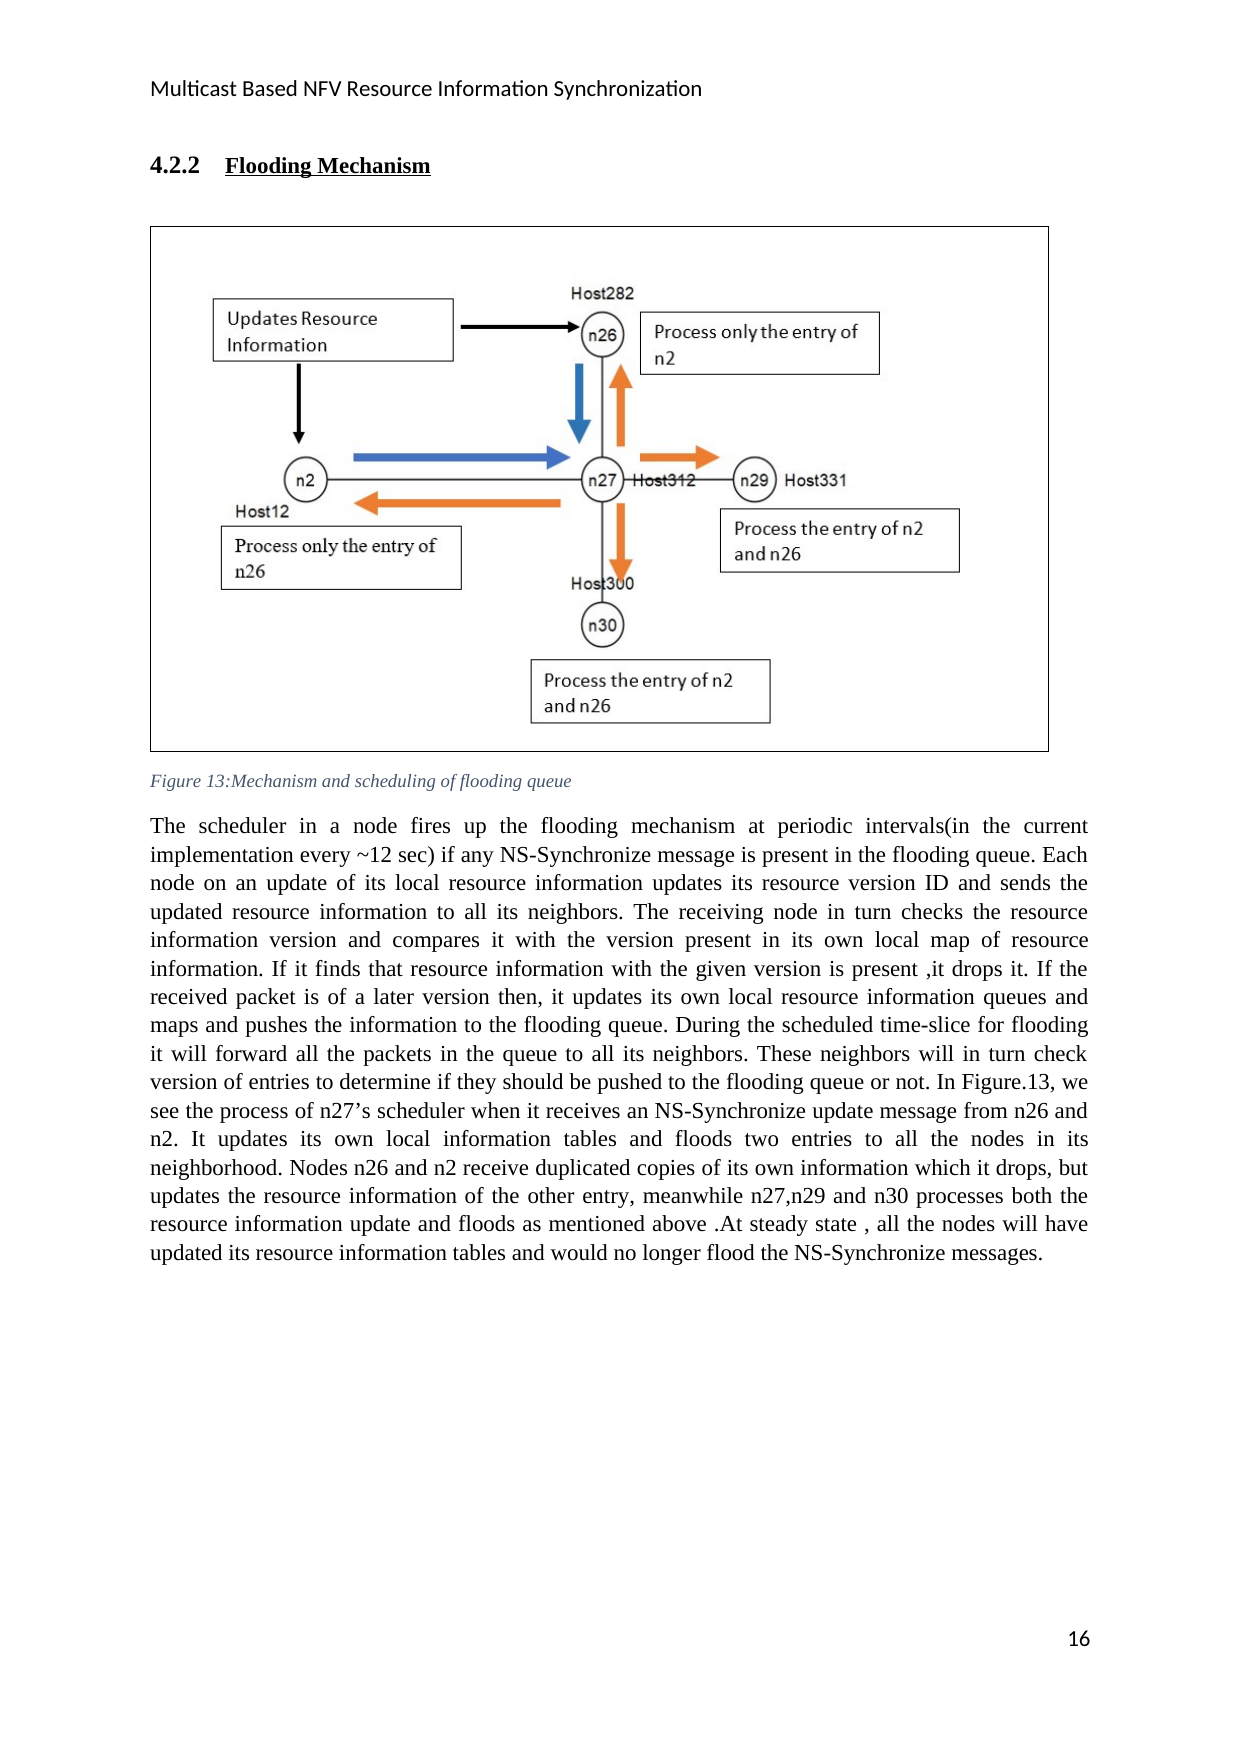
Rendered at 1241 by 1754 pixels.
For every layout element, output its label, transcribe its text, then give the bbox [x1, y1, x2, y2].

picture [151, 227, 1048, 751]
text The scheduler in a node fires up the flooding mechanism at periodic intervals(in the current implementation every ~12 sec) if any NS-Synchronize message is present in the flooding queue. Each node on an update of its local resource information updates its resource version ID and sends the updated resource information to all its neighbors. The receiving node in turn checks the resource information version and compares it with the version present in its own local map of resource information. If it finds that resource information with the given version is present ,it drops it. If the received packet is of a later version then, it updates its own local resource information queues and maps and pushes the information to the flooding queue. During the scheduled time-slice for flooding it will forward all the packets in the queue to all its neighbors. These neighbors will in turn check version of entries to determine if they should be pushed to the flooding queue or not. In Figure.13, we see the process of n27’s scheduler when it receives an NS-Synchronize update message from n26 and n2. It updates its own local information tables and floods two entries to all the nodes in its neighborhood. Nodes n26 and n2 receive duplicated copies of its own information which it drops, but updates the resource information of the other entry, meanwhile n27,n29 and n30 processes both the resource information update and floods as mentioned above .At steady state , all the nodes will have updated its resource information tables and would no longer flood the NS-Synchronize messages. [150, 812, 1090, 1265]
subtitle Flooding Mechanism [150, 150, 1090, 179]
text Figure 13:Mechanism and scheduling of flooding queue [150, 770, 1090, 792]
